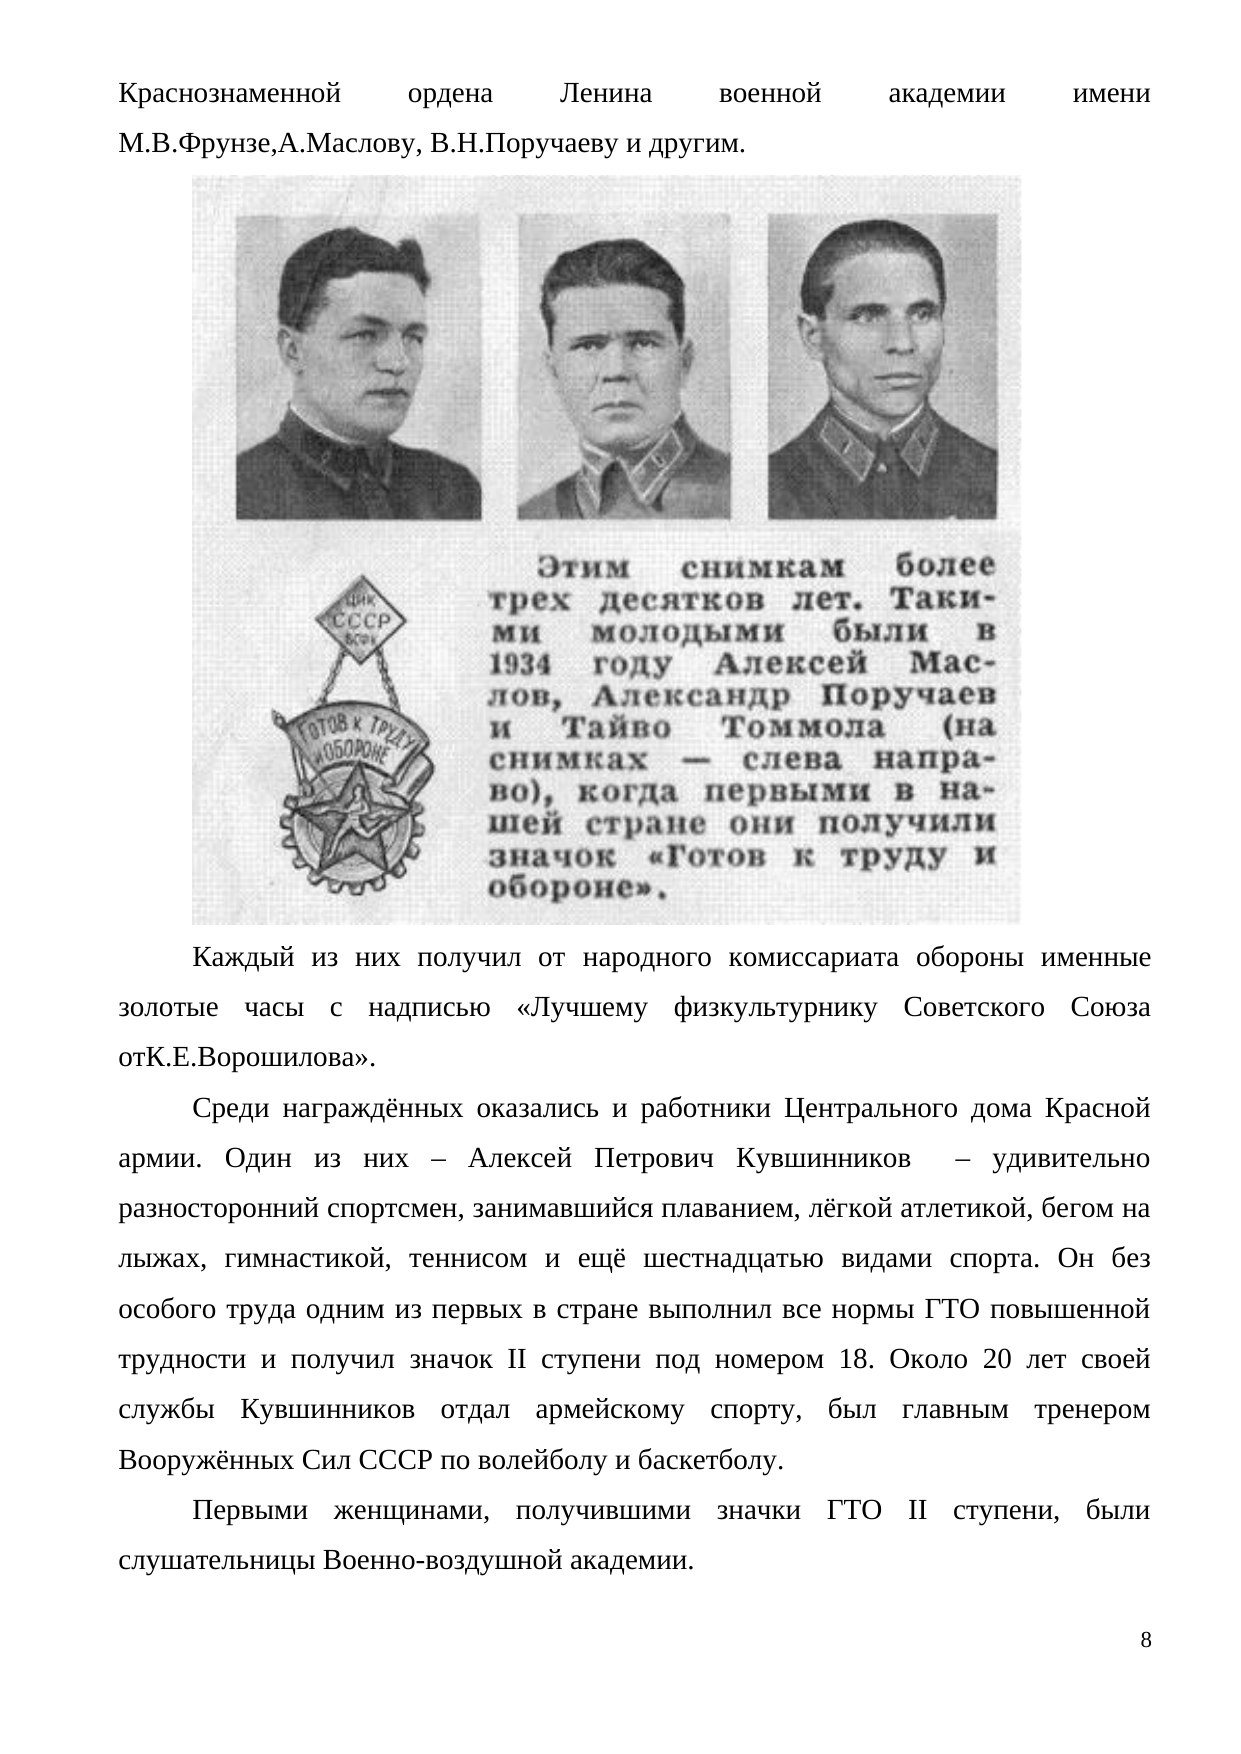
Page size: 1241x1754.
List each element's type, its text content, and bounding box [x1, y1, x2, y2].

text Каждый из них получил от народного комиссариата обороны именные золотые часы с надписью «Лучшему физкультурнику Советского Союза отК.Е.Ворошилова». [118, 939, 1152, 1073]
text Среди награждённых оказались и работники Центрального дома Красной армии. Один из них – Алексей Петрович Кувшинников – удивительно разносторонний спортсмен, занимавшийся плаванием, лёгкой атлетикой, бегом на лыжах, гимнастикой, теннисом и ещё шестнадцатью видами спорта. Он без особого труда одним из первых в стране выполнил все нормы ГТО повышенной трудности и получил значок II ступени под номером 18. Около 20 лет своей службы Кувшинников отдал армейскому спорту, был главным тренером Вооружённых Сил СССР по волейболу и баскетболу. [118, 1090, 1152, 1475]
picture [192, 175, 1022, 925]
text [118, 108, 1152, 159]
text Первыми женщинами, получившими значки ГТО II ступени, были слушательницы Военно-воздушной академии. [118, 1492, 1152, 1576]
